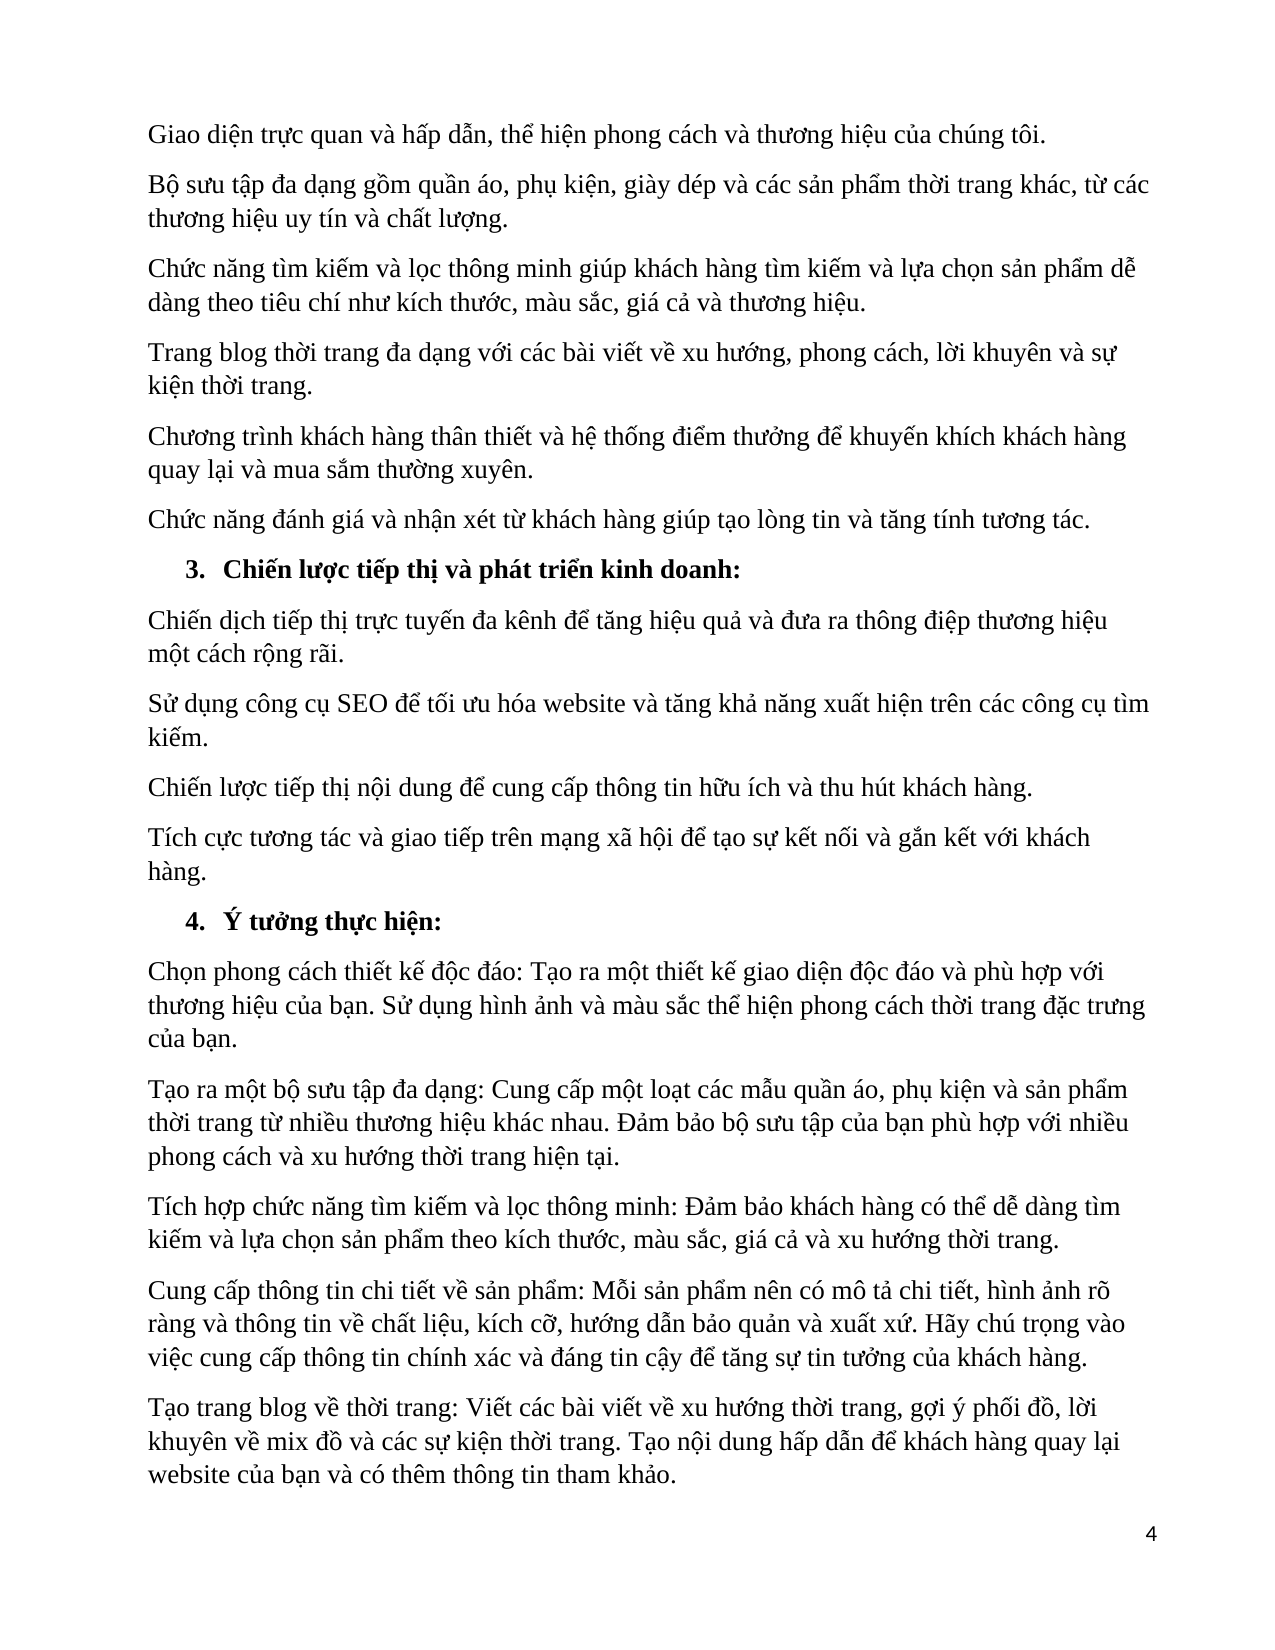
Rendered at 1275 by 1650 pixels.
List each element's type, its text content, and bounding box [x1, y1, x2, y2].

text Tích cực tương tác và giao tiếp trên mạng xã hội để tạo sự kết nối và gắn kết với khách hàng. [148, 821, 1157, 886]
text Trang blog thời trang đa dạng với các bài viết về xu hướng, phong cách, lời khuyên và sự kiện thời trang. [148, 336, 1157, 401]
text Sử dụng công cụ SEO để tối ưu hóa website và tăng khả năng xuất hiện trên các công cụ tìm kiếm. [148, 687, 1157, 752]
text Giao diện trực quan và hấp dẫn, thể hiện phong cách và thương hiệu của chúng tôi. [148, 118, 1157, 149]
text Chương trình khách hàng thân thiết và hệ thống điểm thưởng để khuyến khích khách hàng quay lại và mua sắm thường xuyên. [148, 419, 1157, 484]
text Tạo trang blog về thời trang: Viết các bài viết về xu hướng thời trang, gợi ý phối đồ, lời khuyên về mix đồ và các sự kiện thời trang. Tạo nội dung hấp dẫn để khách hàng quay lại website của bạn và có thêm thông tin tham khảo. [148, 1391, 1157, 1489]
text Chọn phong cách thiết kế độc đáo: Tạo ra một thiết kế giao diện độc đáo và phù hợp với thương hiệu của bạn. Sử dụng hình ảnh và màu sắc thể hiện phong cách thời trang đặc trưng của bạn. [148, 955, 1157, 1054]
text Chiến dịch tiếp thị trực tuyến đa kênh để tăng hiệu quả và đưa ra thông điệp thương hiệu một cách rộng rãi. [148, 604, 1157, 668]
text Tích hợp chức năng tìm kiếm và lọc thông minh: Đảm bảo khách hàng có thể dễ dàng tìm kiếm và lựa chọn sản phẩm theo kích thước, màu sắc, giá cả và xu hướng thời trang. [148, 1190, 1157, 1255]
text Chiến lược tiếp thị nội dung để cung cấp thông tin hữu ích và thu hút khách hàng. [148, 771, 1157, 802]
text Cung cấp thông tin chi tiết về sản phẩm: Mỗi sản phẩm nên có mô tả chi tiết, hình ảnh rõ ràng và thông tin về chất liệu, kích cỡ, hướng dẫn bảo quản và xuất xứ. Hãy chú trọng vào việc cung cấp thông tin chính xác và đáng tin cậy để tăng sự tin tưởng của khách hàng. [148, 1274, 1157, 1372]
text Tạo ra một bộ sưu tập đa dạng: Cung cấp một loạt các mẫu quần áo, phụ kiện và sản phẩm thời trang từ nhiều thương hiệu khác nhau. Đảm bảo bộ sưu tập của bạn phù hợp với nhiều phong cách và xu hướng thời trang hiện tại. [148, 1073, 1157, 1171]
text Chức năng tìm kiếm và lọc thông minh giúp khách hàng tìm kiếm và lựa chọn sản phẩm dễ dàng theo tiêu chí như kích thước, màu sắc, giá cả và thương hiệu. [148, 252, 1157, 317]
list Chiến lược tiếp thị và phát triển kinh doanh: [185, 553, 1157, 585]
list Ý tưởng thực hiện: [185, 905, 1157, 936]
text Chức năng đánh giá và nhận xét từ khách hàng giúp tạo lòng tin và tăng tính tương tác. [148, 503, 1157, 534]
text Bộ sưu tập đa dạng gồm quần áo, phụ kiện, giày dép và các sản phẩm thời trang khác, từ các thương hiệu uy tín và chất lượng. [148, 168, 1157, 233]
